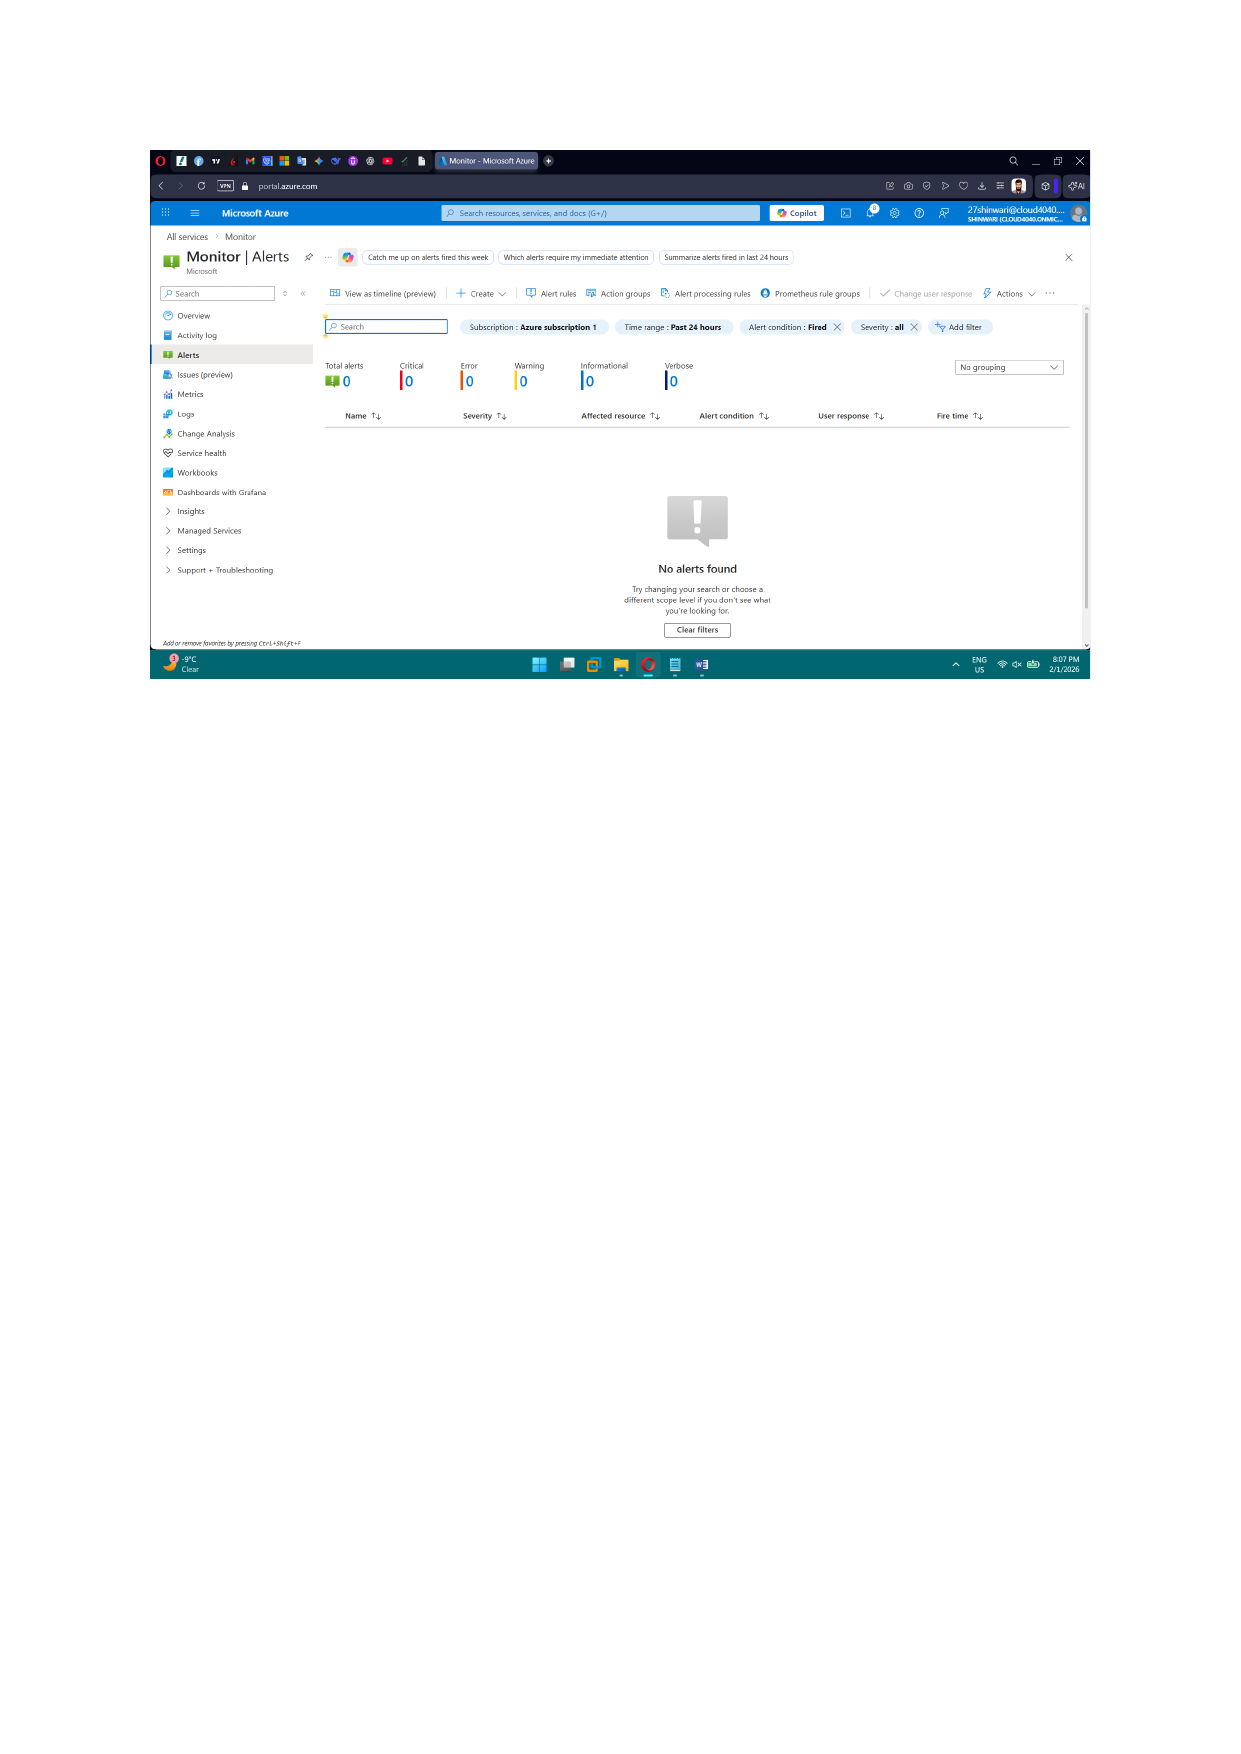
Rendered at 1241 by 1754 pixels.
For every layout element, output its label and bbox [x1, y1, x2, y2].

picture [150, 150, 1091, 679]
